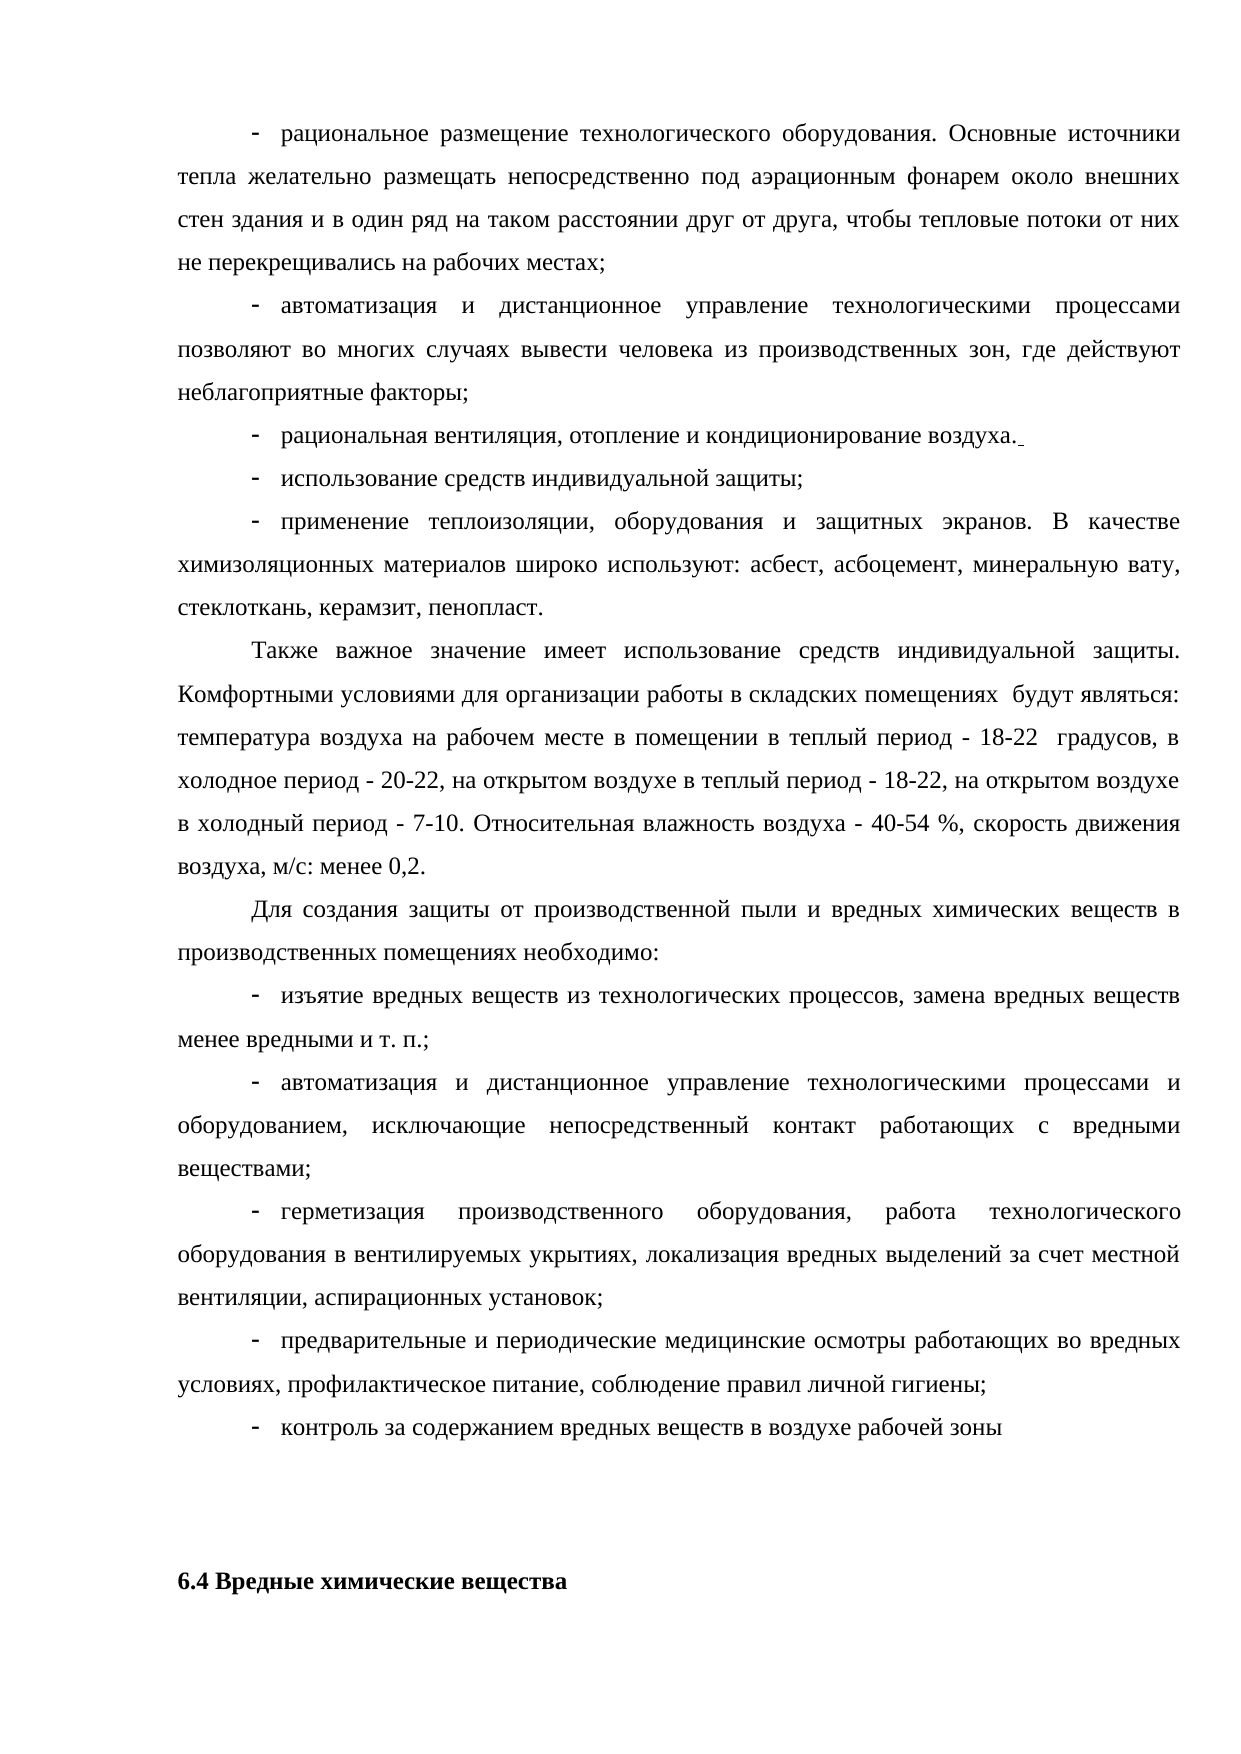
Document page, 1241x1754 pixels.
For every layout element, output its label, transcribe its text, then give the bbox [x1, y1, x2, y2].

list изъятие вредных веществ из технологических процессов, замена вредных веществ менее вредными и т. п.; [177, 981, 1181, 1052]
list автоматизация и дистанционное управление технологическими процессами и оборудованием, исключающие непосредственный контакт работающих с вредными веществами; [177, 1067, 1181, 1182]
list использование средств индивидуальной защиты; [177, 463, 1181, 492]
list рациональная вентиляция, отопление и кондиционирование воздуха. [177, 420, 1181, 449]
list Также важное значение имеет использование средств индивидуальной защиты. Комфортными условиями для организации работы в складских помещениях будут являться: температура воздуха на рабочем месте в помещении в теплый период - 18-22 градусов, в холодное период - 20-22, на открытом воздухе в теплый период - 18-22, на открытом воздухе в холодный период - 7-10. Относительная влажность воздуха - 40-54 %, скорость движения воздуха, м/с: менее 0,2. [177, 636, 1181, 880]
subtitle 6.4 Вредные химические вещества [177, 1566, 1181, 1595]
list Для создания защиты от производственной пыли и вредных химических веществ в производственных помещениях необходимо: [177, 894, 1181, 966]
list автоматизация и дистанционное управление технологическими процессами позволяют во многих случаях вывести человека из производственных зон, где действуют неблагоприятные факторы; [177, 291, 1181, 406]
list применение теплоизоляции, оборудования и защитных экранов. В качестве химизоляционных материалов широко используют: асбест, асбоцемент, минеральную вату, стеклоткань, керамзит, пенопласт. [177, 506, 1181, 621]
list предварительные и периодические медицинские осмотры работающих во вредных условиях, профилактическое питание, соблюдение правил личной гигиены; [177, 1326, 1181, 1397]
list герметизация производственного оборудования, работа технологического оборудования в вентилируемых укрытиях, локализация вредных выделений за счет местной вентиляции, аспирационных установок; [177, 1196, 1181, 1311]
list рациональное размещение технологического оборудования. Основные источники тепла желательно размещать непосредственно под аэрационным фонарем около внешних стен здания и в один ряд на таком расстоянии друг от друга, чтобы тепловые потоки от них не перекрещивались на рабочих местах; [177, 118, 1181, 276]
list контроль за содержанием вредных веществ в воздухе рабочей зоны [177, 1412, 1181, 1441]
